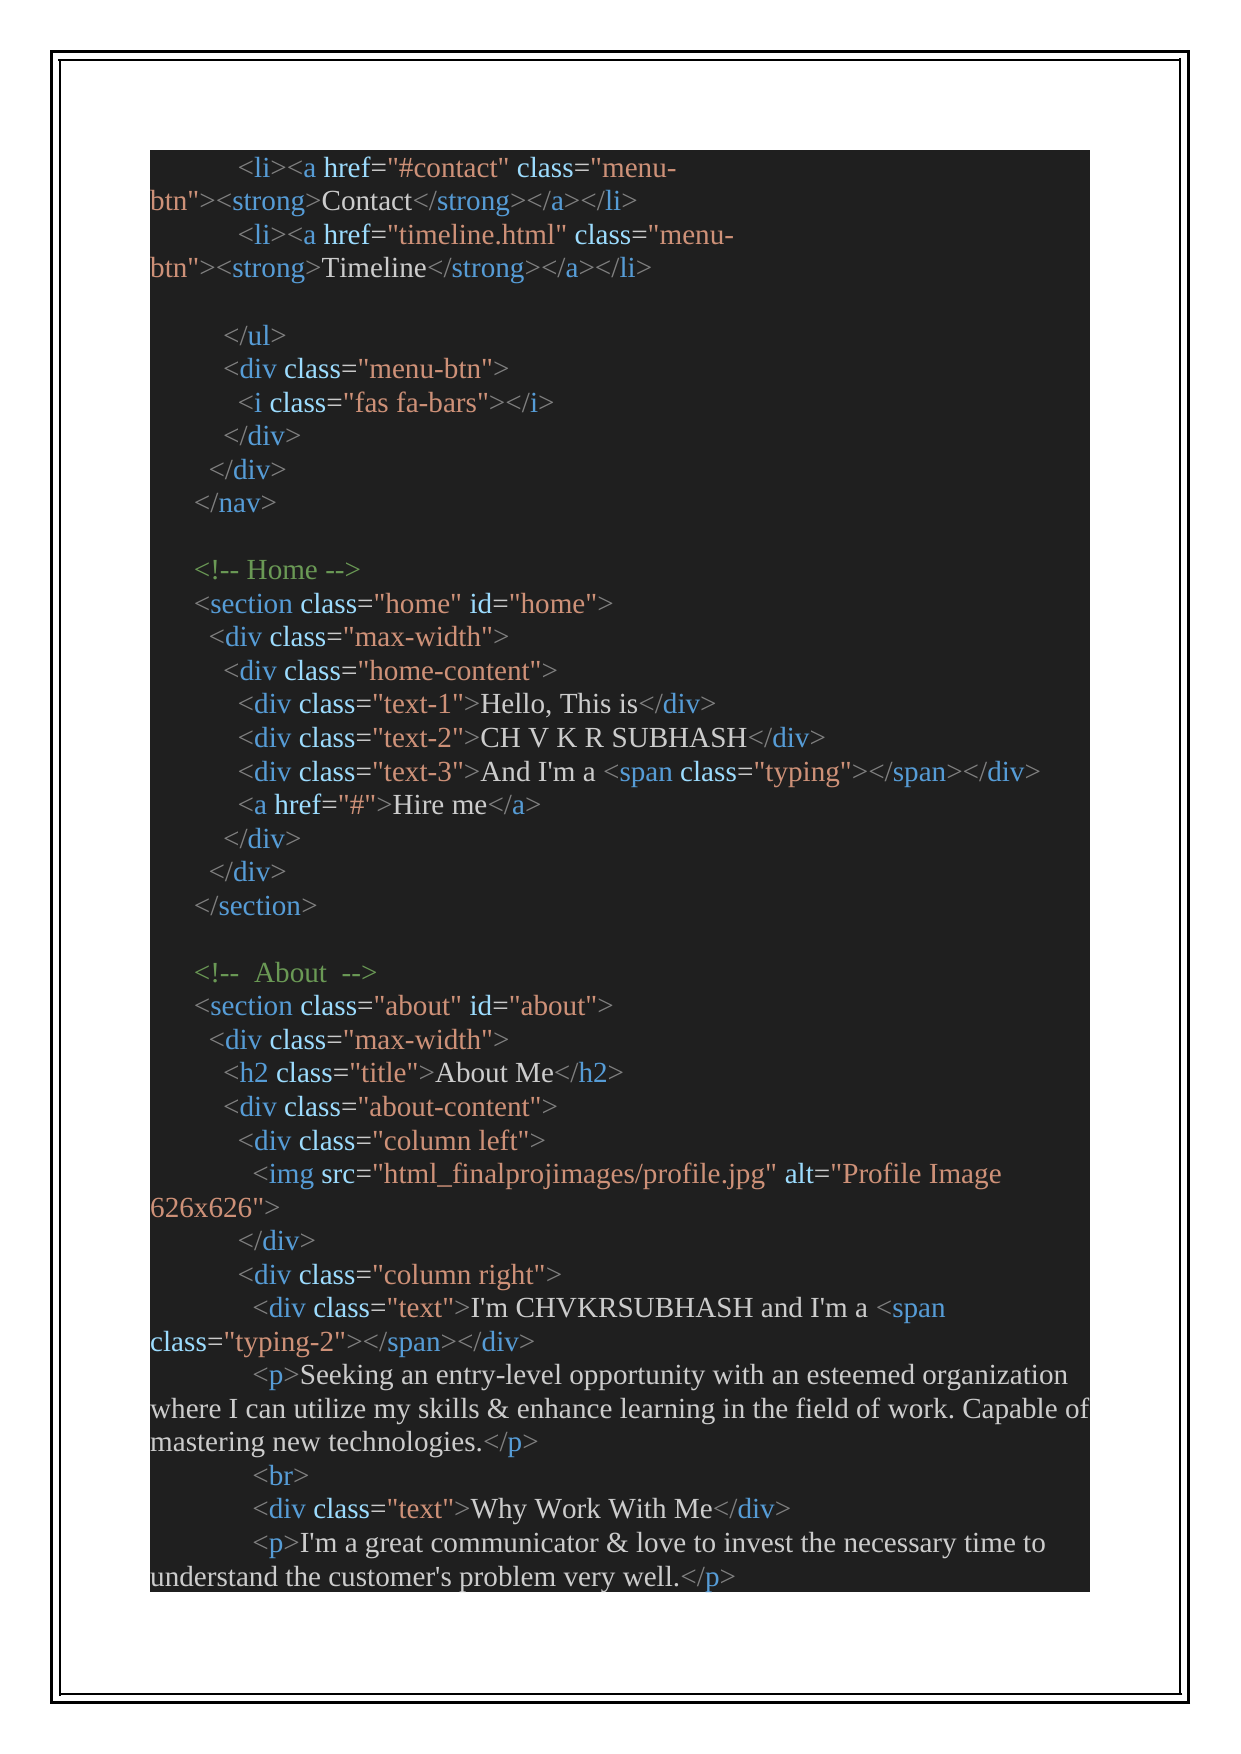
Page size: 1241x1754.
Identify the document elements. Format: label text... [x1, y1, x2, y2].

text <section class="home" id="home"> [150, 586, 1090, 619]
text <div class="text-3">And I'm a <span class="typing"></span></div> [150, 754, 1090, 787]
text </div> [150, 1223, 1090, 1257]
text <div class="text">Why Work With Me</div> [150, 1492, 1090, 1525]
text <div class="max-width"> [150, 1022, 1090, 1056]
text <div class="about-content"> [150, 1089, 1090, 1123]
text <!-- About --> [150, 955, 1090, 988]
text <li><a href="timeline.html" class="menu-btn"><strong>Timeline</strong></a></li> [150, 217, 1090, 284]
text </section> [150, 888, 1090, 921]
text </div> [150, 821, 1090, 854]
text <div class="text-2">CH V K R SUBHASH</div> [150, 720, 1090, 754]
text <div class="column right"> [150, 1257, 1090, 1290]
text <p>Seeking an entry-level opportunity with an esteemed organization where I can utilize my skills & enhance learning in the field of work. Capable of mastering new technologies.</p> [150, 1357, 1090, 1458]
text <br> [150, 1458, 1090, 1492]
text <div class="text-1">Hello, This is</div> [150, 687, 1090, 720]
text <a href="#">Hire me</a> [150, 787, 1090, 821]
text <div class="home-content"> [150, 653, 1090, 687]
text </div> [150, 452, 1090, 485]
text <i class="fas fa-bars"></i> [150, 385, 1090, 418]
text <p>I'm a great communicator & love to invest the necessary time to understand the customer's problem very well.</p> [150, 1525, 1090, 1592]
text </ul> [150, 318, 1090, 351]
text </nav> [150, 485, 1090, 519]
text <div class="text">I'm CHVKRSUBHASH and I'm a <span class="typing-2"></span></div> [150, 1290, 1090, 1357]
text <section class="about" id="about"> [150, 988, 1090, 1022]
text <img src="html_finalprojimages/profile.jpg" alt="Profile Image 626x626"> [150, 1156, 1090, 1223]
text <!-- Home --> [150, 552, 1090, 586]
text <li><a href="#contact" class="menu-btn"><strong>Contact</strong></a></li> [150, 150, 1090, 217]
text </div> [150, 854, 1090, 888]
text </div> [150, 418, 1090, 452]
text <div class="column left"> [150, 1123, 1090, 1156]
text <div class="menu-btn"> [150, 351, 1090, 385]
text <h2 class="title">About Me</h2> [150, 1056, 1090, 1089]
text <div class="max-width"> [150, 619, 1090, 653]
